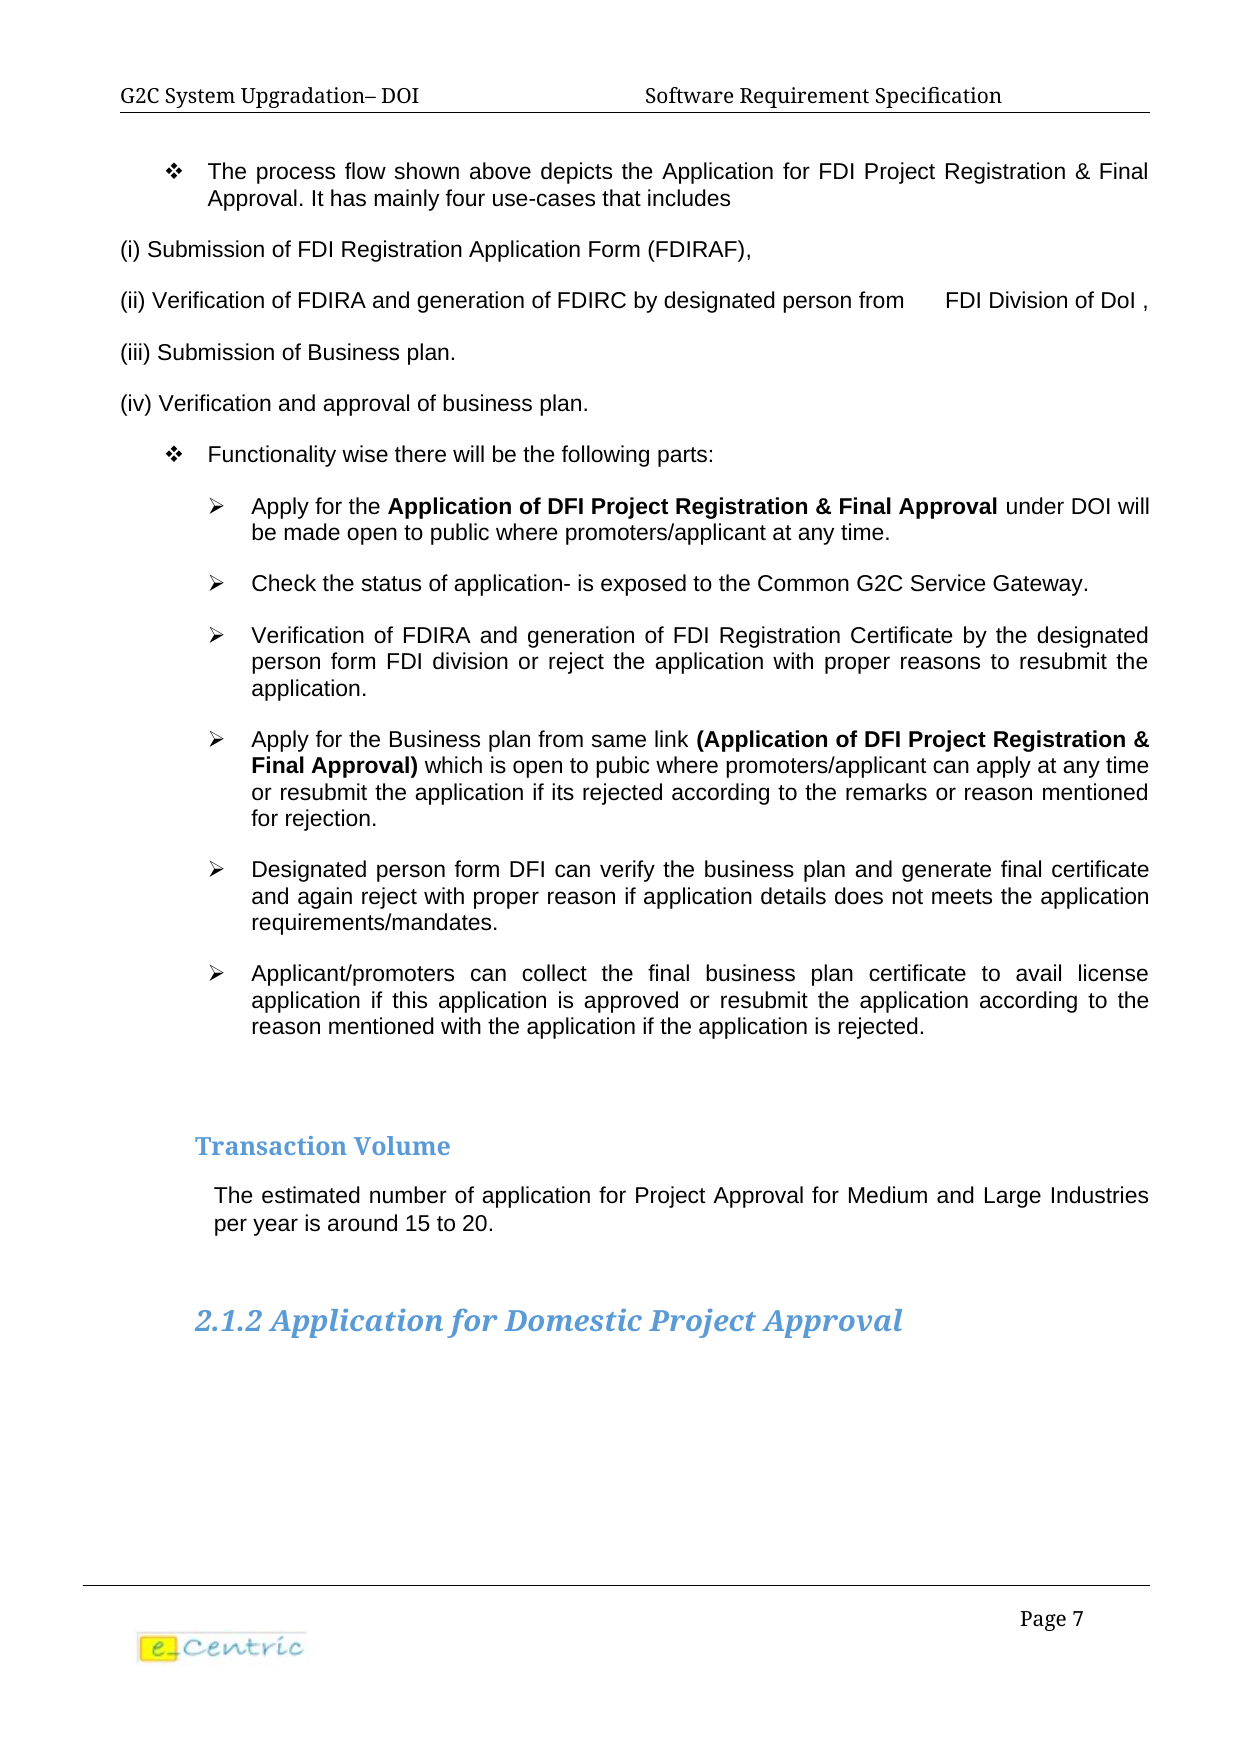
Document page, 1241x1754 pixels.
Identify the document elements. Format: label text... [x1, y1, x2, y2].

list The process flow shown above depicts the Application for FDI Project Registration & Final Approval. It has mainly four use-cases that includes [164, 158, 1150, 211]
list Verification and approval of business plan. [120, 390, 1150, 416]
list Designated person form DFI can verify the business plan and generate final certificate and again reject with proper reason if application details does not meets the application requirements/mandates. [207, 856, 1150, 935]
list Apply for the Business plan from same link (Application of DFI Project Registration & Final Approval) which is open to pubic where promoters/applicant can apply at any time or resubmit the application if its rejected according to the remarks or reason mentioned for rejection. [207, 726, 1150, 831]
subtitle Transaction Volume [120, 1129, 1150, 1163]
list Verification of FDIRA and generation of FDI Registration Certificate by the designated person form FDI division or reject the application with proper reasons to resubmit the application. [207, 622, 1150, 701]
list Submission of Business plan. [120, 339, 1150, 365]
list Applicant/promoters can collect the final business plan certificate to avail license application if this application is approved or resubmit the application according to the reason mentioned with the application if the application is rejected. [207, 960, 1150, 1039]
picture [134, 1629, 309, 1666]
list Functionality wise there will be the following parts: [164, 441, 1150, 468]
list Submission of FDI Registration Application Form (FDIRAF), [120, 236, 1150, 262]
list Verification of FDIRA and generation of FDIRC by designated person from FDI Division of DoI , [120, 287, 1150, 314]
list Check the status of application- is exposed to the Common G2C Service Gateway. [207, 570, 1150, 597]
list Apply for the Application of DFI Project Registration & Final Approval under DOI will be made open to public where promoters/applicant at any time. [207, 493, 1150, 545]
text The estimated number of application for Project Approval for Medium and Large Industries per year is around 15 to 20. [214, 1182, 1150, 1236]
text 2.1.2 Application for Domestic Project Approval [120, 1300, 1150, 1340]
